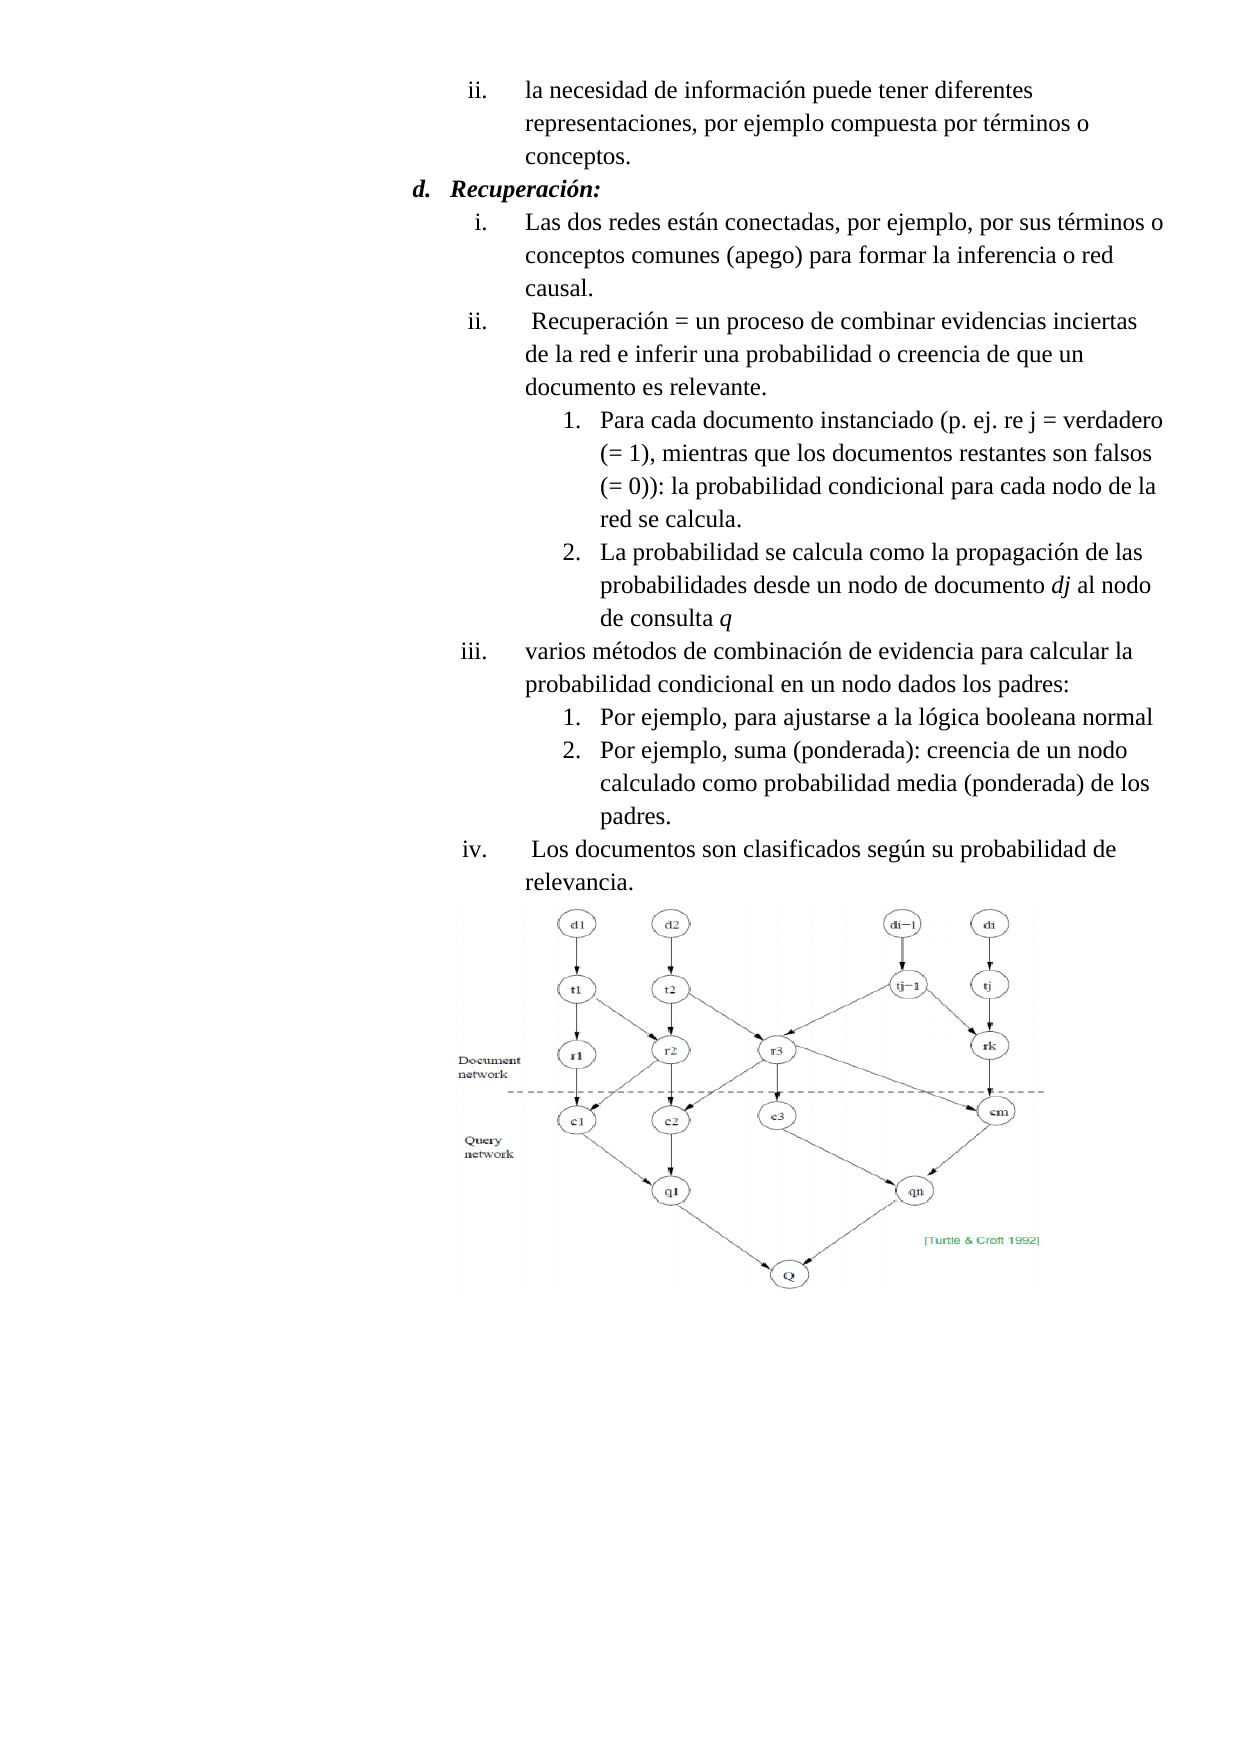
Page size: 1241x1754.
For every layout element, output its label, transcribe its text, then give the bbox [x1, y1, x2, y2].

list Por ejemplo, suma (ponderada): creencia de un nodo calculado como probabilidad media (ponderada) de los padres. [562, 735, 1165, 830]
list la necesidad de información puede tener diferentes representaciones, por ejemplo compuesta por términos o conceptos. [487, 75, 1165, 170]
list La probabilidad se calcula como la propagación de las probabilidades desde un nodo de documento dj al nodo de consulta q [562, 537, 1165, 632]
list Recuperación: [412, 174, 1165, 203]
list varios métodos de combinación de evidencia para calcular la probabilidad condicional en un nodo dados los padres: [487, 636, 1165, 698]
list Las dos redes están conectadas, por ejemplo, por sus términos o conceptos comunes (apego) para formar la inferencia o red causal. [487, 207, 1165, 302]
list Para cada documento instanciado (p. ej. re j = verdadero (= 1), mientras que los documentos restantes son falsos (= 0)): la probabilidad condicional para cada nodo de la red se calcula. [562, 405, 1165, 533]
list Recuperación = un proceso de combinar evidencias inciertas de la red e inferir una probabilidad o creencia de que un documento es relevante. [487, 306, 1165, 401]
picture [450, 900, 1047, 1294]
list Por ejemplo, para ajustarse a la lógica booleana normal [562, 702, 1165, 731]
list Los documentos son clasificados según su probabilidad de relevancia. [487, 834, 1165, 896]
